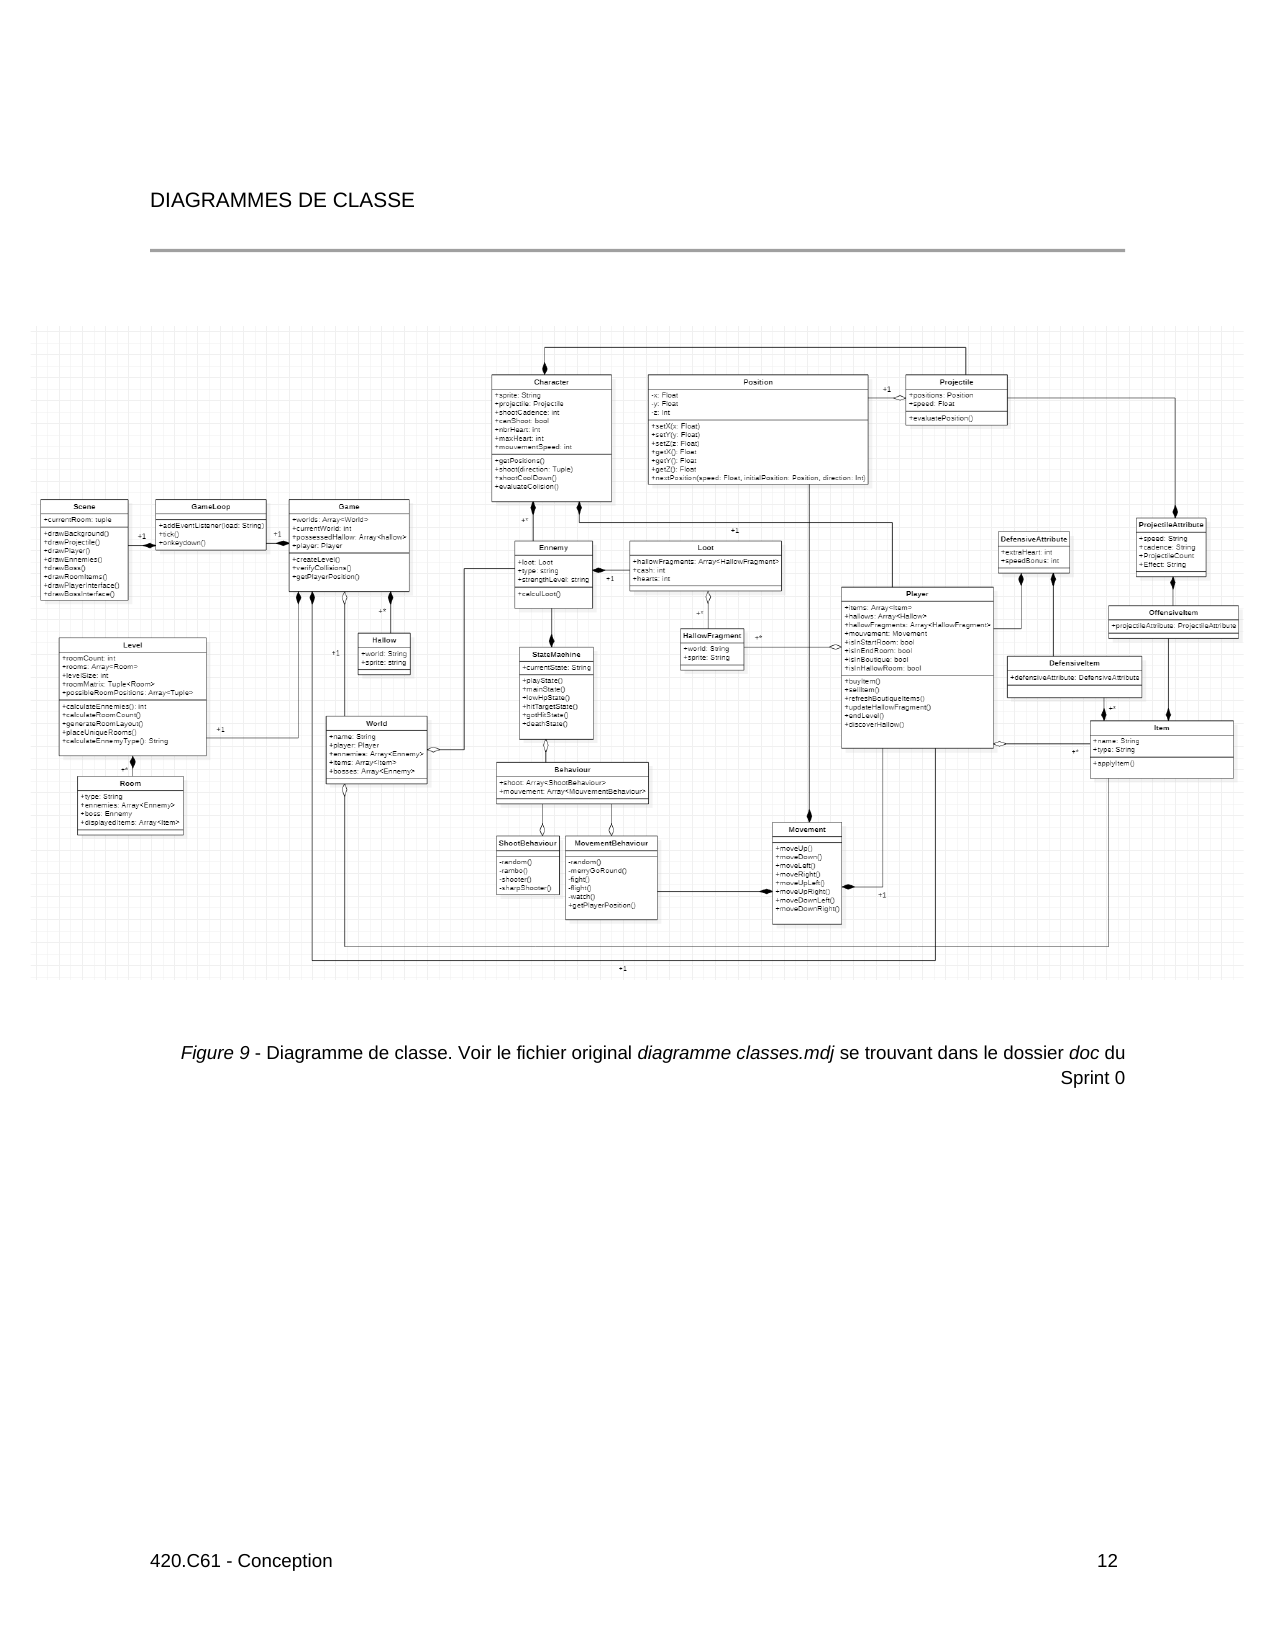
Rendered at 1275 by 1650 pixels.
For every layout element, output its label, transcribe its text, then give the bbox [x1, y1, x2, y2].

text Figure 9 - Diagramme de classe. Voir le fichier original diagramme classes.mdj se trouvant dans le dossier doc du Sprint 0 [150, 1042, 1125, 1088]
subtitle DIAGRAMMES DE CLASSE [150, 187, 1125, 211]
picture [30, 326, 1244, 980]
